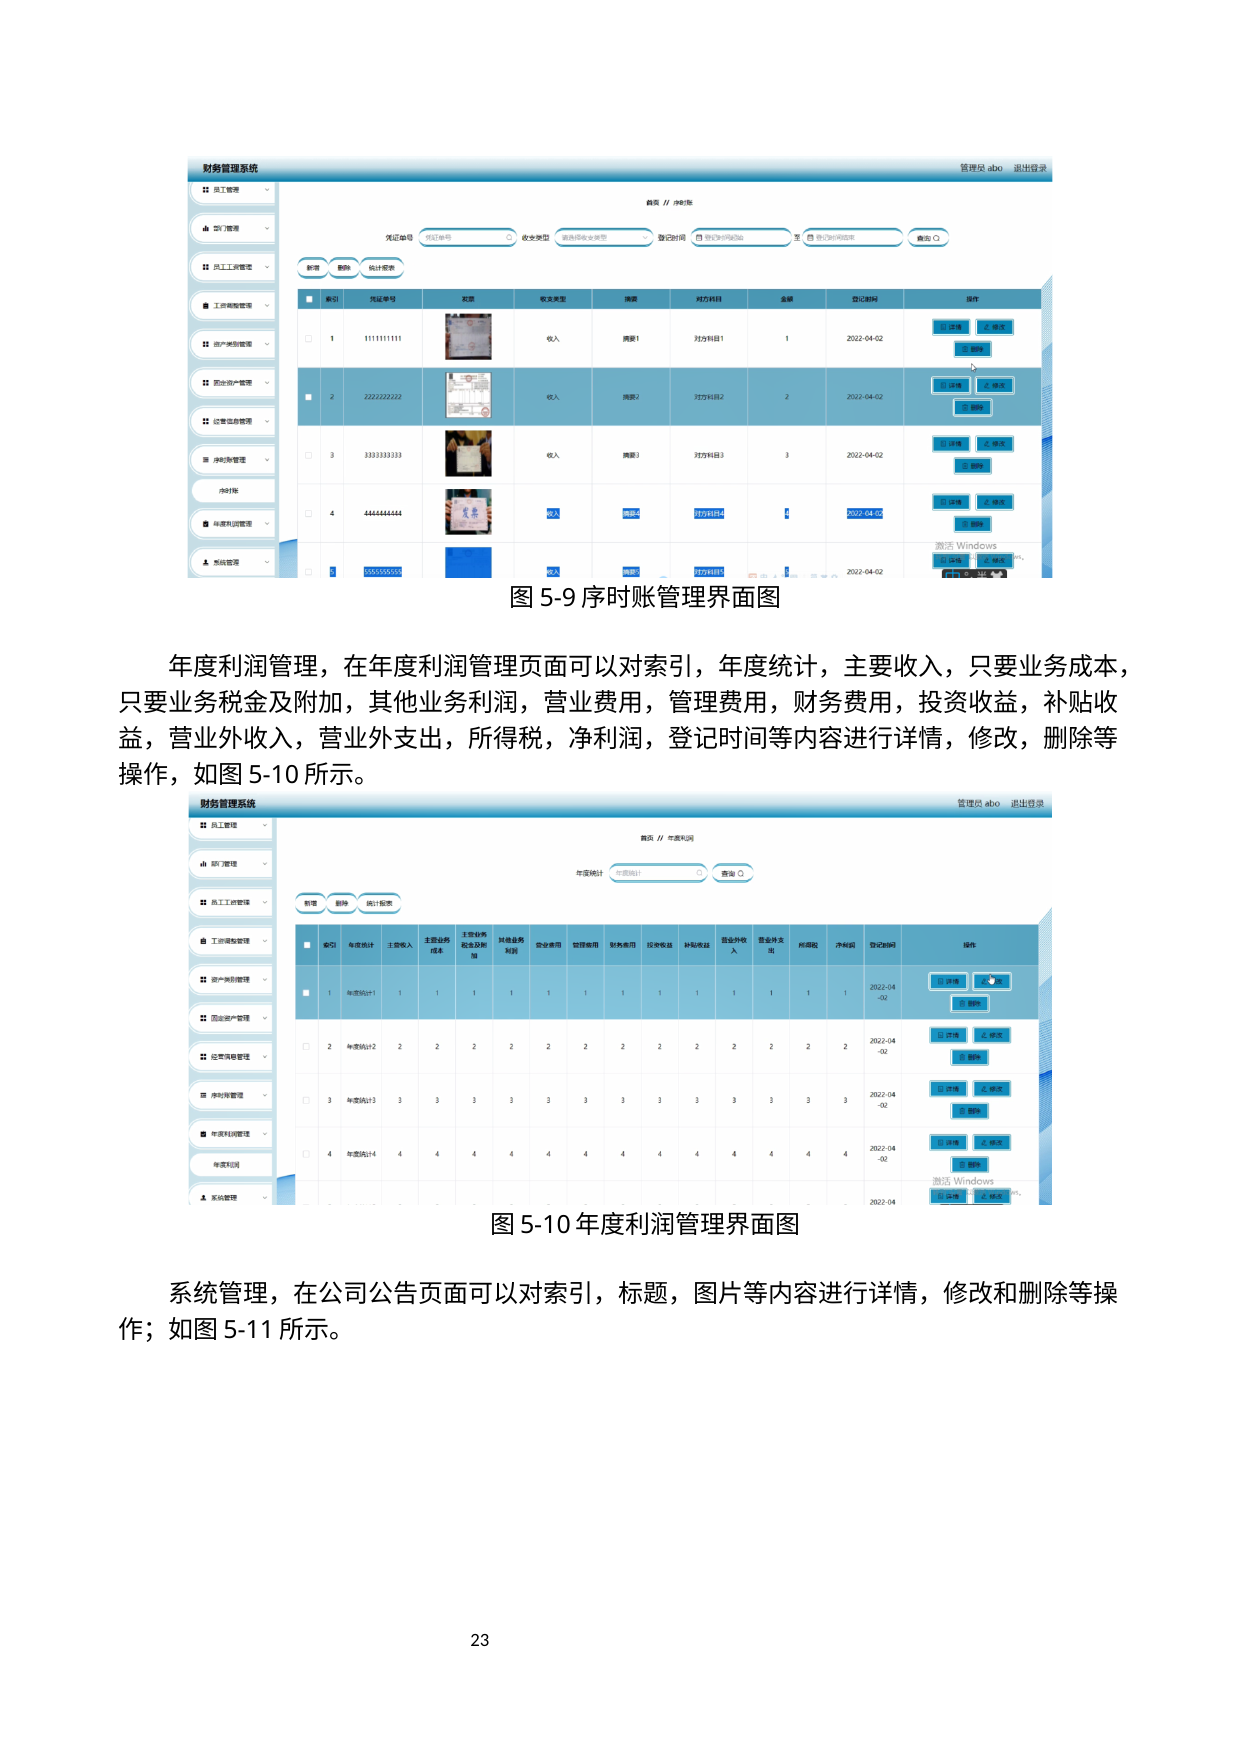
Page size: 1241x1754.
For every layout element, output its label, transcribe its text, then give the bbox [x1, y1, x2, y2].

text 年度利润管理，在年度利润管理页面可以对索引，年度统计，主要收入，只要业务成本，只要业务税金及附加，其他业务利润，营业费用，管理费用，财务费用，投资收益，补贴收益，营业外收入，营业外支出，所得税，净利润，登记时间等内容进行详情，修改，删除等操作，如图5-10所示。 [118, 646, 1122, 791]
text 图5-10年度利润管理界面图 [118, 1205, 1122, 1241]
picture [187, 156, 1053, 578]
text 图5-9序时账管理界面图 [118, 577, 1122, 613]
text 系统管理，在公司公告页面可以对索引，标题，图片等内容进行详情，修改和删除等操作；如图5-11所示。 [118, 1273, 1122, 1346]
picture [188, 791, 1052, 1205]
